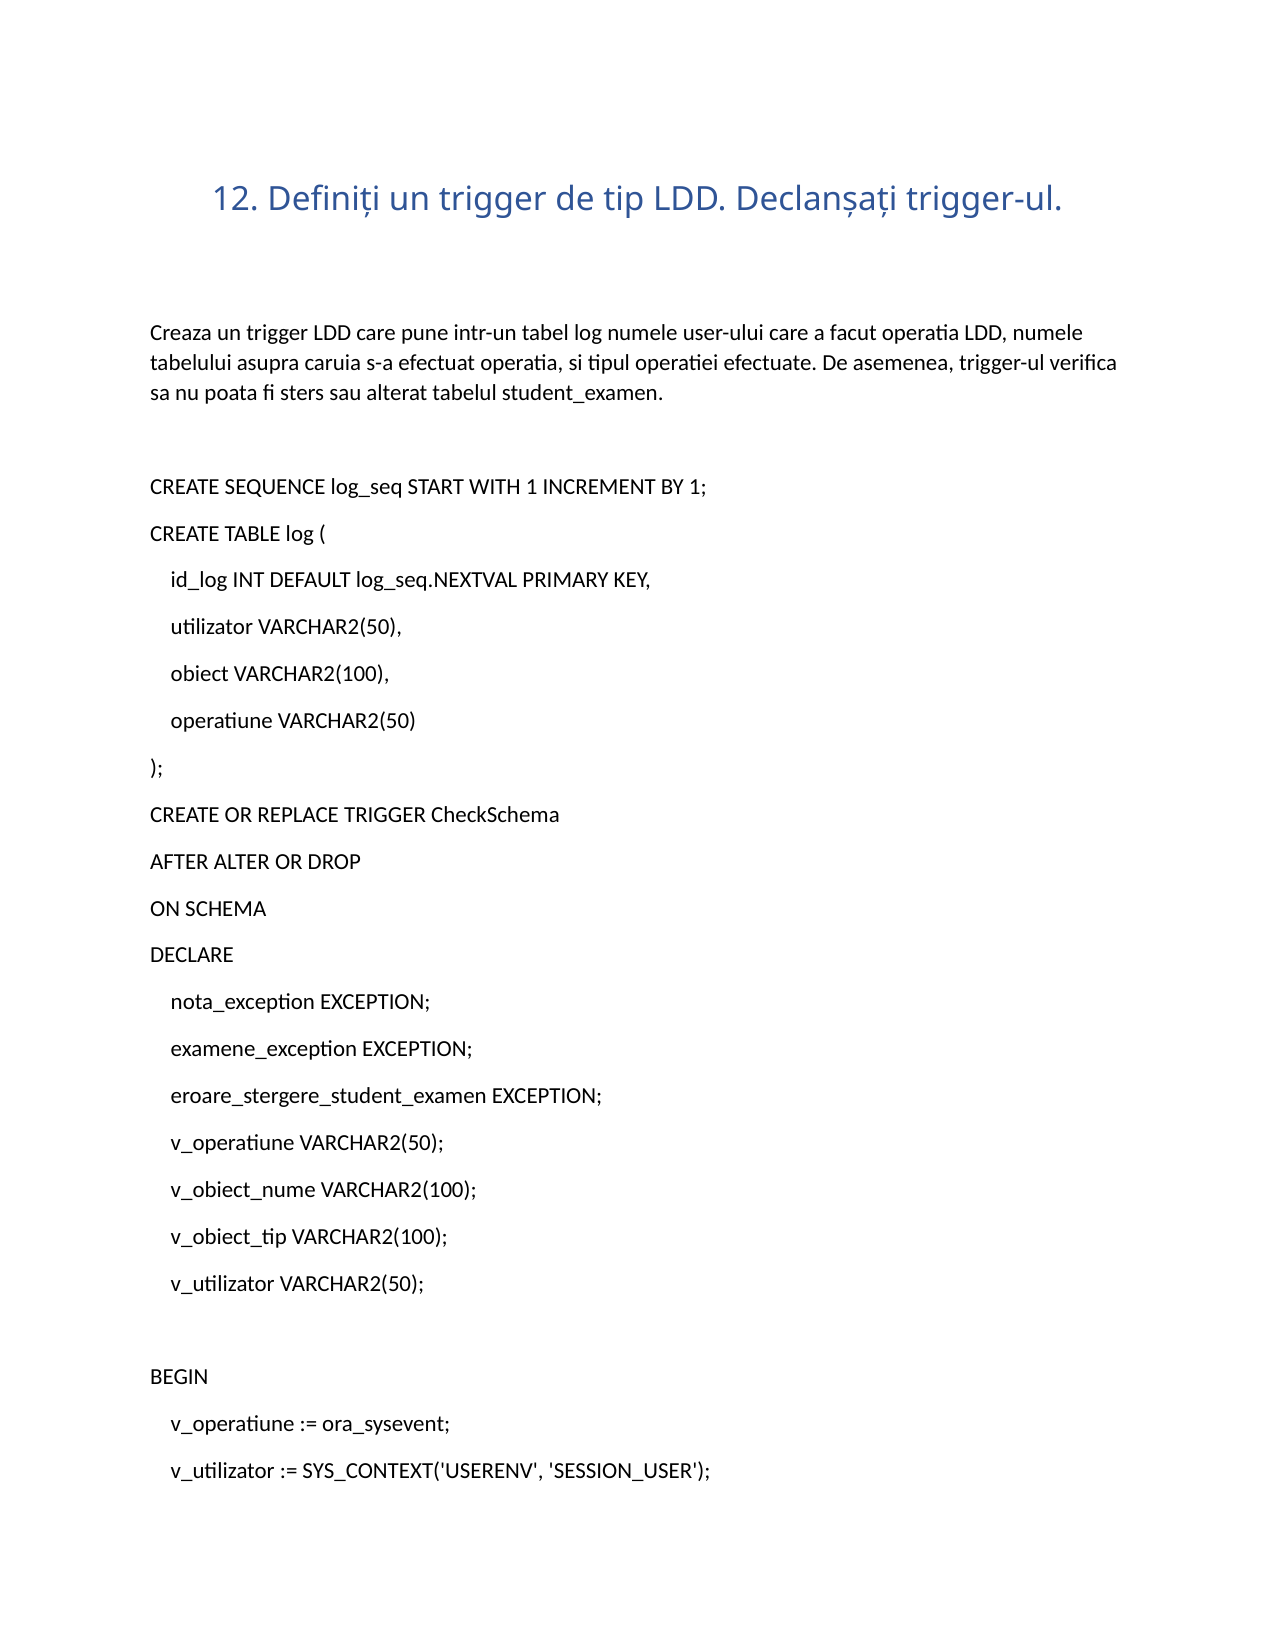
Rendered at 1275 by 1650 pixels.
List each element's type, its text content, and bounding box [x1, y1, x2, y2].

subtitle 12. Definiți un trigger de tip LDD. Declanșați trigger-ul. [150, 175, 1125, 220]
text nota_exception EXCEPTION; [150, 987, 1125, 1016]
text utilizator VARCHAR2(50), [150, 612, 1125, 641]
text v_operatiune VARCHAR2(50); [150, 1128, 1125, 1156]
text v_utilizator VARCHAR2(50); [150, 1269, 1125, 1297]
text v_operatiune := ora_sysevent; [150, 1409, 1125, 1437]
text AFTER ALTER OR DROP [150, 847, 1125, 875]
text Creaza un trigger LDD care pune intr-un tabel log numele user-ului care a facut operatia LDD, numele tabelului asupra caruia s-a efectuat operatia, si tipul operatiei efectuate. De asemenea, trigger-ul verifica sa nu poata fi sters sau alterat tabelul student_examen. [150, 318, 1125, 406]
text BEGIN [150, 1362, 1125, 1391]
text v_utilizator := SYS_CONTEXT('USERENV', 'SESSION_USER'); [150, 1456, 1125, 1484]
text CREATE TABLE log ( [150, 519, 1125, 547]
text CREATE OR REPLACE TRIGGER CheckSchema [150, 800, 1125, 828]
text examene_exception EXCEPTION; [150, 1034, 1125, 1062]
text ); [150, 753, 1125, 781]
text v_obiect_nume VARCHAR2(100); [150, 1175, 1125, 1203]
text ON SCHEMA [150, 894, 1125, 922]
text id_log INT DEFAULT log_seq.NEXTVAL PRIMARY KEY, [150, 566, 1125, 594]
text eroare_stergere_student_examen EXCEPTION; [150, 1081, 1125, 1109]
text v_obiect_tip VARCHAR2(100); [150, 1222, 1125, 1250]
text DECLARE [150, 941, 1125, 969]
text obiect VARCHAR2(100), [150, 659, 1125, 687]
text operatiune VARCHAR2(50) [150, 706, 1125, 734]
text CREATE SEQUENCE log_seq START WITH 1 INCREMENT BY 1; [150, 472, 1125, 500]
